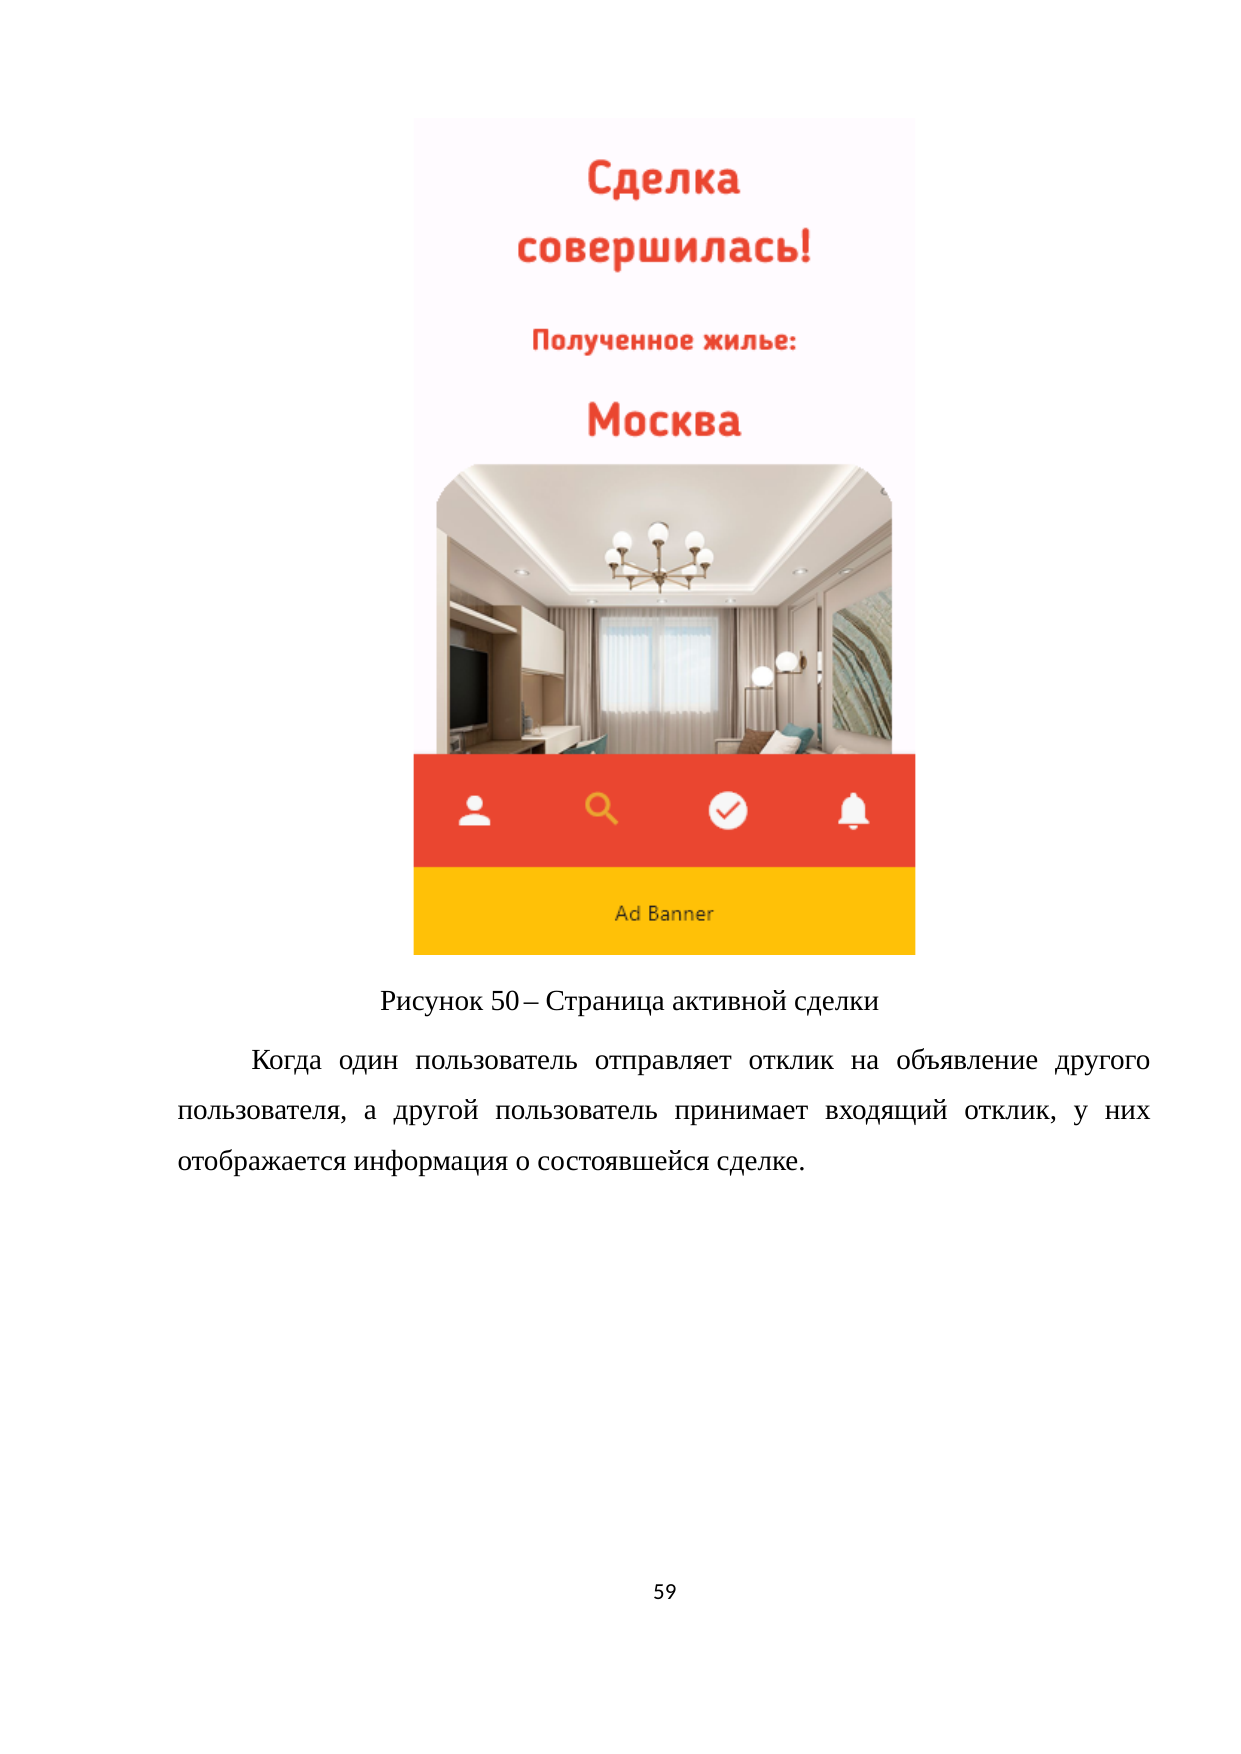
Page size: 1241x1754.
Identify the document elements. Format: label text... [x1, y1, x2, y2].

text – Страница активной сделки [177, 983, 1152, 1017]
picture [413, 118, 916, 955]
text Когда один пользователь отправляет отклик на объявление другого пользователя, а другой пользователь принимает входящий отклик, у них отображается информация о состоявшейся сделке. [177, 1042, 1152, 1176]
